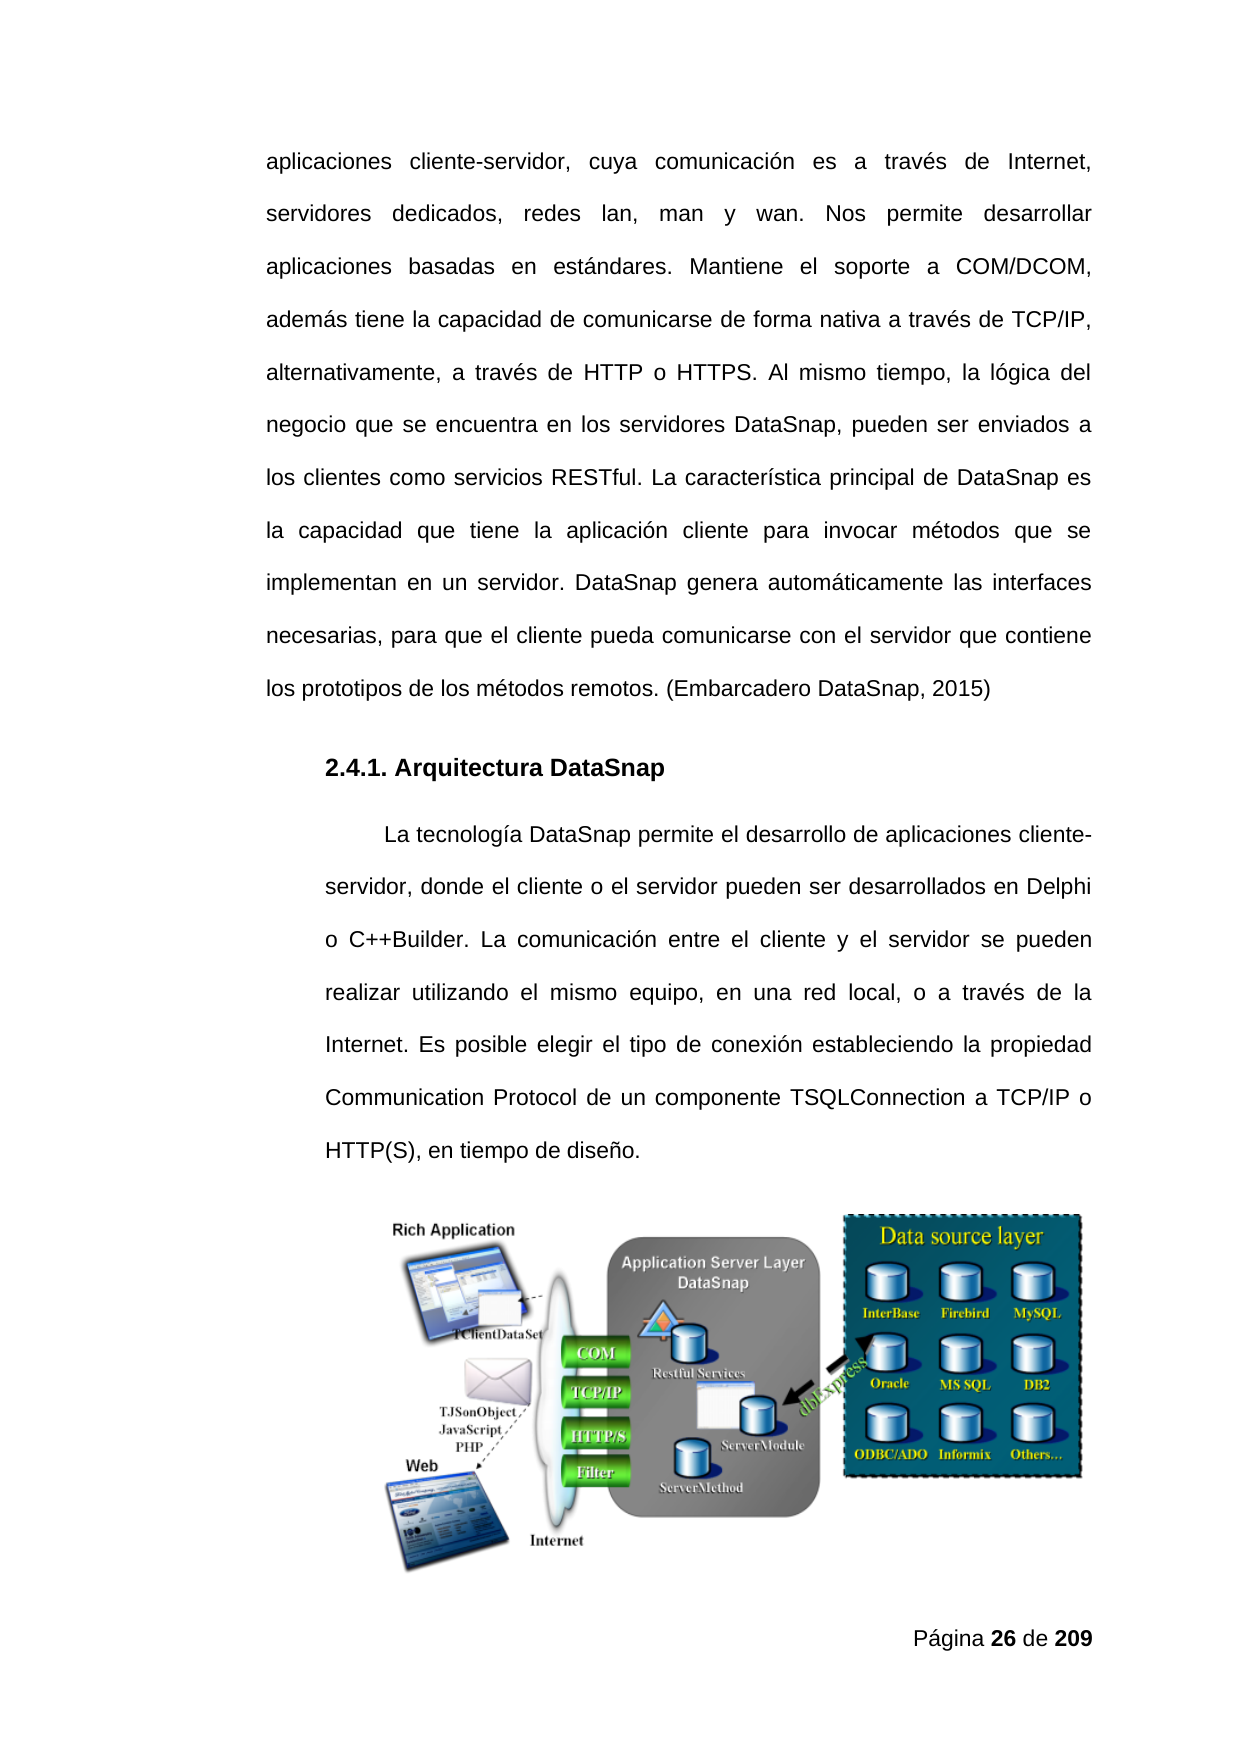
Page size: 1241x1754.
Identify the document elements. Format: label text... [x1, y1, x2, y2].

text 2.4.1. Arquitectura DataSnap [251, 752, 1092, 781]
picture [383, 1214, 1108, 1574]
text La tecnología DataSnap permite el desarrollo de aplicaciones cliente-servidor, donde el cliente o el servidor pueden ser desarrollados en Delphi o C++Builder. La comunicación entre el cliente y el servidor se pueden realizar utilizando el mismo equipo, en una red local, o a través de la Internet. Es posible elegir el tipo de conexión estableciendo la propiedad Communication Protocol de un componente TSQLConnection a TCP/IP o HTTP(S), en tiempo de diseño. [325, 821, 1092, 1163]
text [266, 148, 1092, 701]
